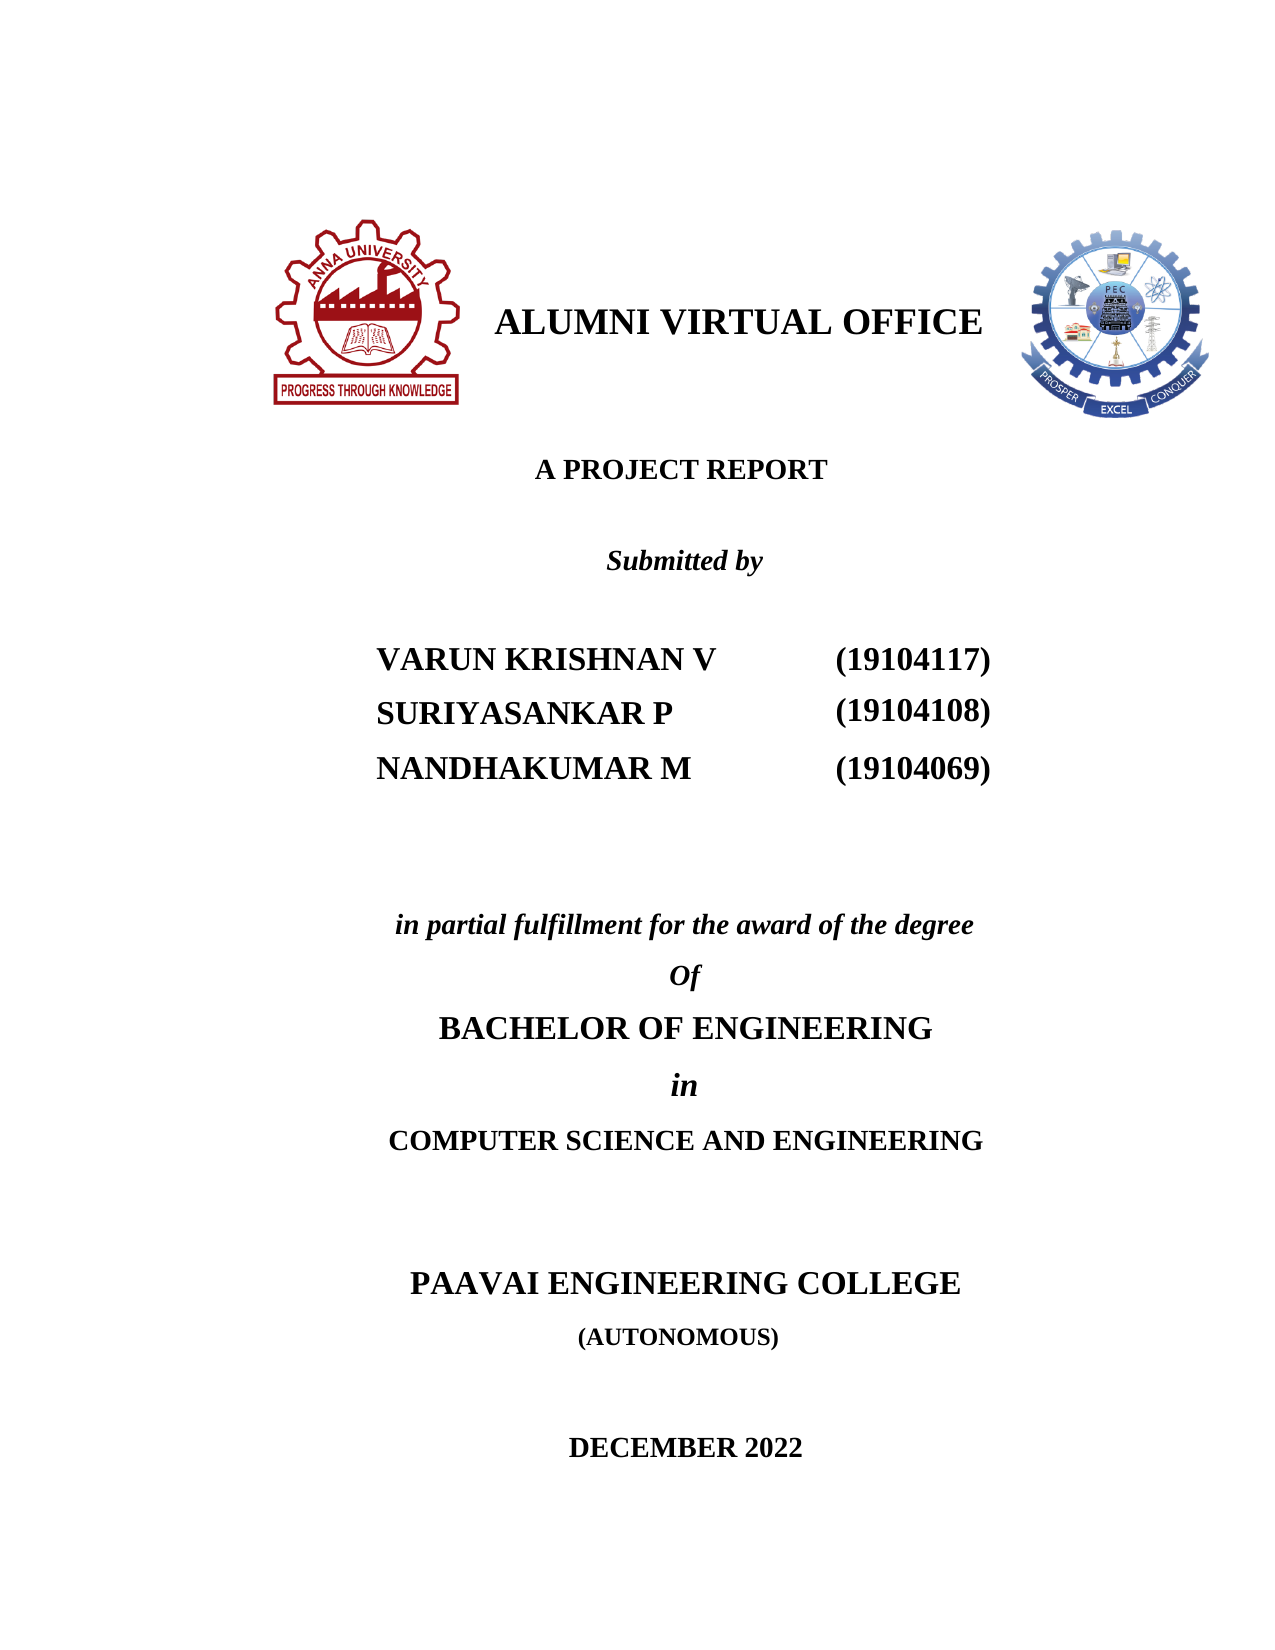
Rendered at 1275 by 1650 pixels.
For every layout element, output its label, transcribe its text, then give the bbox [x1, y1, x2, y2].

subtitle COMPUTER SCIENCE AND ENGINEERING [236, 1123, 1135, 1157]
subtitle PAAVAI ENGINEERING COLLEGE [236, 1263, 1135, 1302]
table_cell NANDHAKUMAR M [273, 748, 755, 799]
subtitle (AUTONOMOUS) [236, 1322, 1121, 1351]
table_header (19104117) [755, 639, 1002, 691]
text BACHELOR OF ENGINEERING [236, 1008, 1135, 1046]
table_header [1016, 219, 1219, 430]
text in partial fulfillment for the award of the degree [236, 907, 1135, 941]
text Submitted by [236, 543, 1135, 577]
text Of [236, 958, 1135, 991]
table_header VARUN KRISHNAN V [273, 639, 755, 691]
table_header ALUMNI VIRTUAL OFFICE [484, 219, 1016, 430]
text in [236, 1066, 1135, 1104]
picture [1021, 230, 1209, 418]
subtitle A PROJECT REPORT [235, 452, 1127, 485]
text DECEMBER 2022 [236, 1430, 1135, 1463]
table_cell SURIYASANKAR P [273, 691, 755, 748]
table_cell (19104069) [755, 748, 1002, 799]
table_header [145, 219, 484, 430]
table_cell (19104108) [755, 691, 1002, 748]
picture [272, 218, 461, 406]
